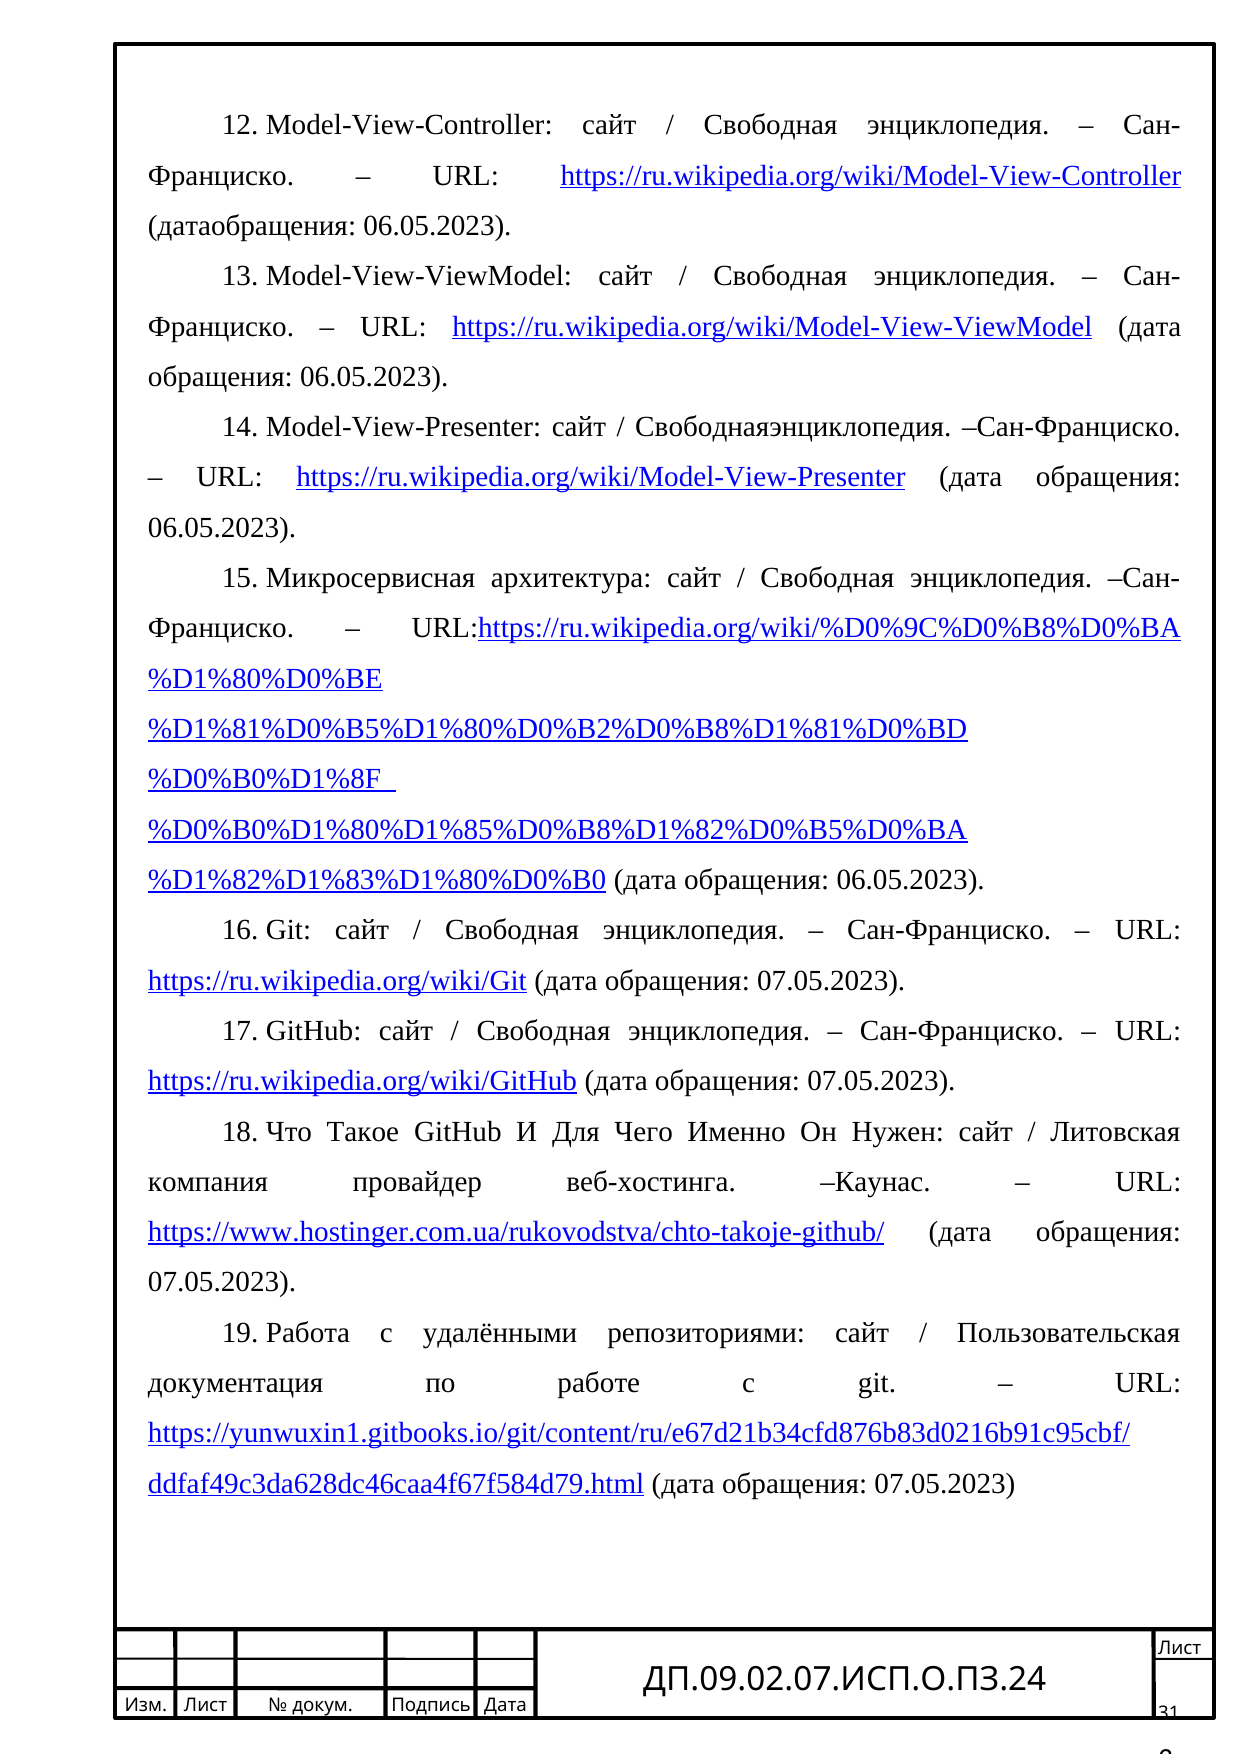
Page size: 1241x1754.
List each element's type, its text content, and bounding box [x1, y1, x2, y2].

list Git: сайт / Свободная энциклопедия. – Сан-Франциско. – URL: https://ru.wikipedia.org/wiki/Git (дата обращения: 07.05.2023). [148, 912, 1181, 996]
list GitHub: сайт / Свободная энциклопедия. – Сан-Франциско. – URL: https://ru.wikipedia.org/wiki/GitHub (дата обращения: 07.05.2023). [148, 1013, 1181, 1097]
list Model-View-Controller: сайт / Свободная энциклопедия. – Сан-Франциско. – URL: https://ru.wikipedia.org/wiki/Model-View-Controller (датаобращения: 06.05.2023). [148, 107, 1181, 242]
list Model-View-Presenter: сайт / Свободнаяэнциклопедия. –Сан-Франциско. – URL: https://ru.wikipedia.org/wiki/Model-View-Presenter (дата обращения: 06.05.2023). [148, 409, 1181, 543]
list Микросервисная архитектура: сайт / Свободная энциклопедия. –Сан-Франциско. – URL:https://ru.wikipedia.org/wiki/%D0%9C%D0%B8%D0%BA%D1%80%D0%BE%D1%81%D0%B5%D1%80%D0%B2%D0%B8%D1%81%D0%BD%D0%B0%D1%8F_%D0%B0%D1%80%D1%85%D0%B8%D1%82%D0%B5%D0%BA%D1%82%D1%83%D1%80%D0%B0 (дата обращения: 06.05.2023). [148, 560, 1181, 896]
list Что Такое GitHub И Для Чего Именно Он Нужен: сайт / Литовская компания провайдер веб-хостинга. –Каунас. – URL: https://www.hostinger.com.ua/rukovodstva/chto-takoje-github/ (дата обращения: 07.05.2023). [148, 1114, 1181, 1298]
list Model-View-ViewModel: сайт / Свободная энциклопедия. – Сан-Франциско. – URL: https://ru.wikipedia.org/wiki/Model-View-ViewModel (дата обращения: 06.05.2023). [148, 258, 1181, 392]
list Работа с удалёнными репозиториями: сайт / Пользовательская документация по работе с git. – URL: https://yunwuxin1.gitbooks.io/git/content/ru/e67d21b34cfd876b83d0216b91c95cbf/ddfaf49c3da628dc46caa4f67f584d79.html (дата обращения: 07.05.2023) [148, 1315, 1181, 1499]
